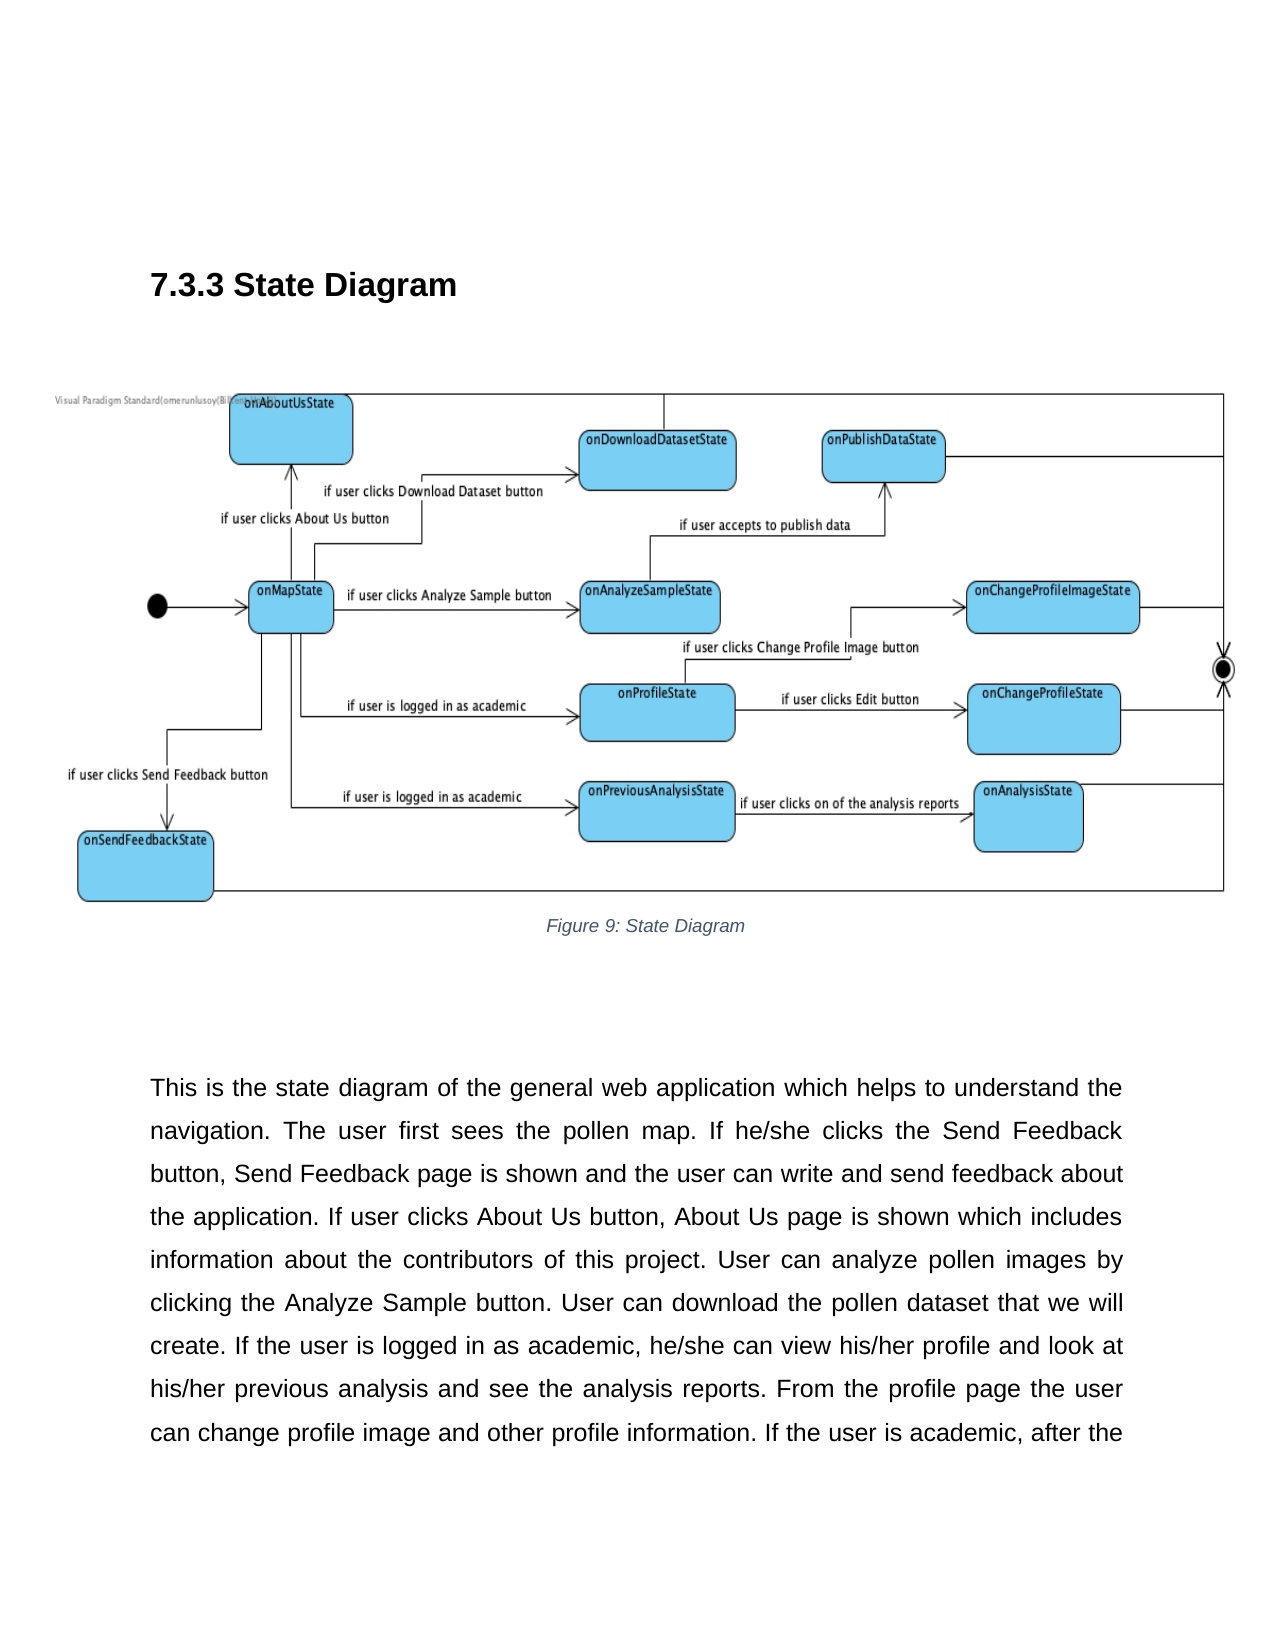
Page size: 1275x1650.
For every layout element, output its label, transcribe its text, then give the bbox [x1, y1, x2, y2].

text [150, 1073, 1125, 1446]
title 7.3.3 State Diagram [150, 265, 1125, 304]
picture [55, 391, 1238, 906]
